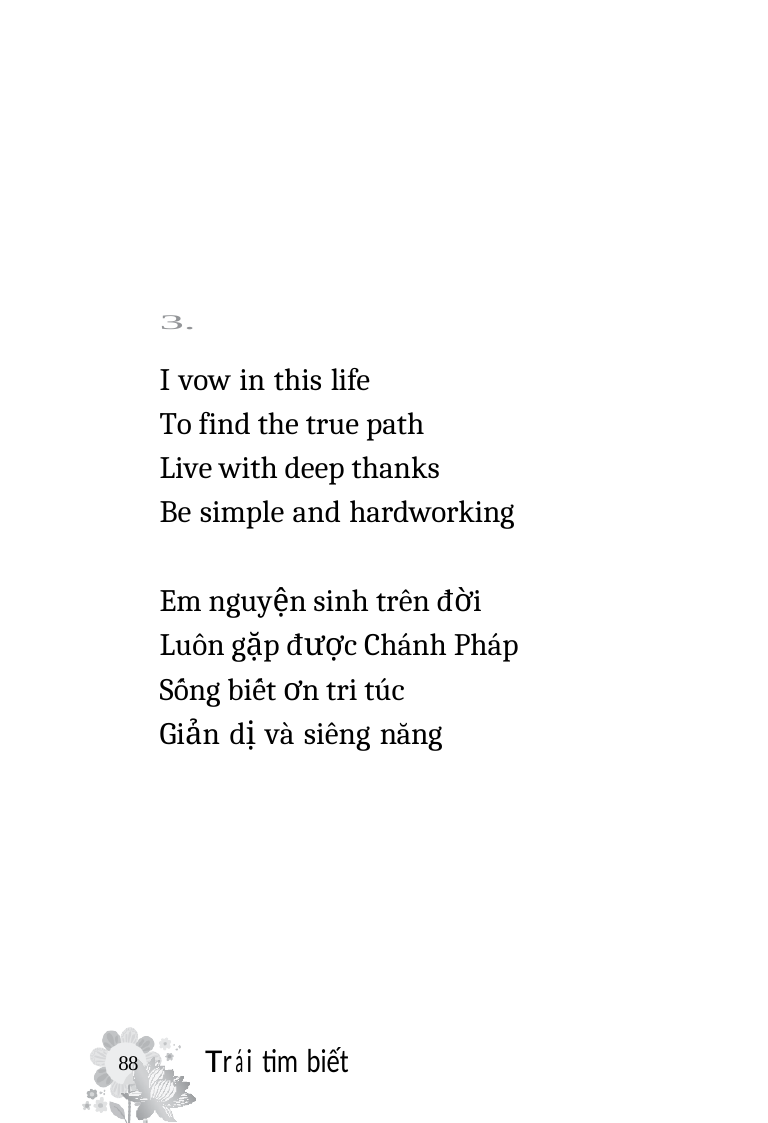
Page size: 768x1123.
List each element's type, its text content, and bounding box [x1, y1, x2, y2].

text 3. [159, 310, 738, 334]
text Giản dị và siêng năng [159, 716, 738, 752]
text Be simple and hardworking [159, 494, 738, 530]
text I vow in this life [159, 362, 738, 398]
text Em nguyện sinh trên đời Luôn gặp được Chánh Pháp Sống biết ơn tri túc [159, 583, 550, 708]
picture [82, 1027, 196, 1123]
text To find the true path Live with deep thanks [159, 407, 466, 486]
